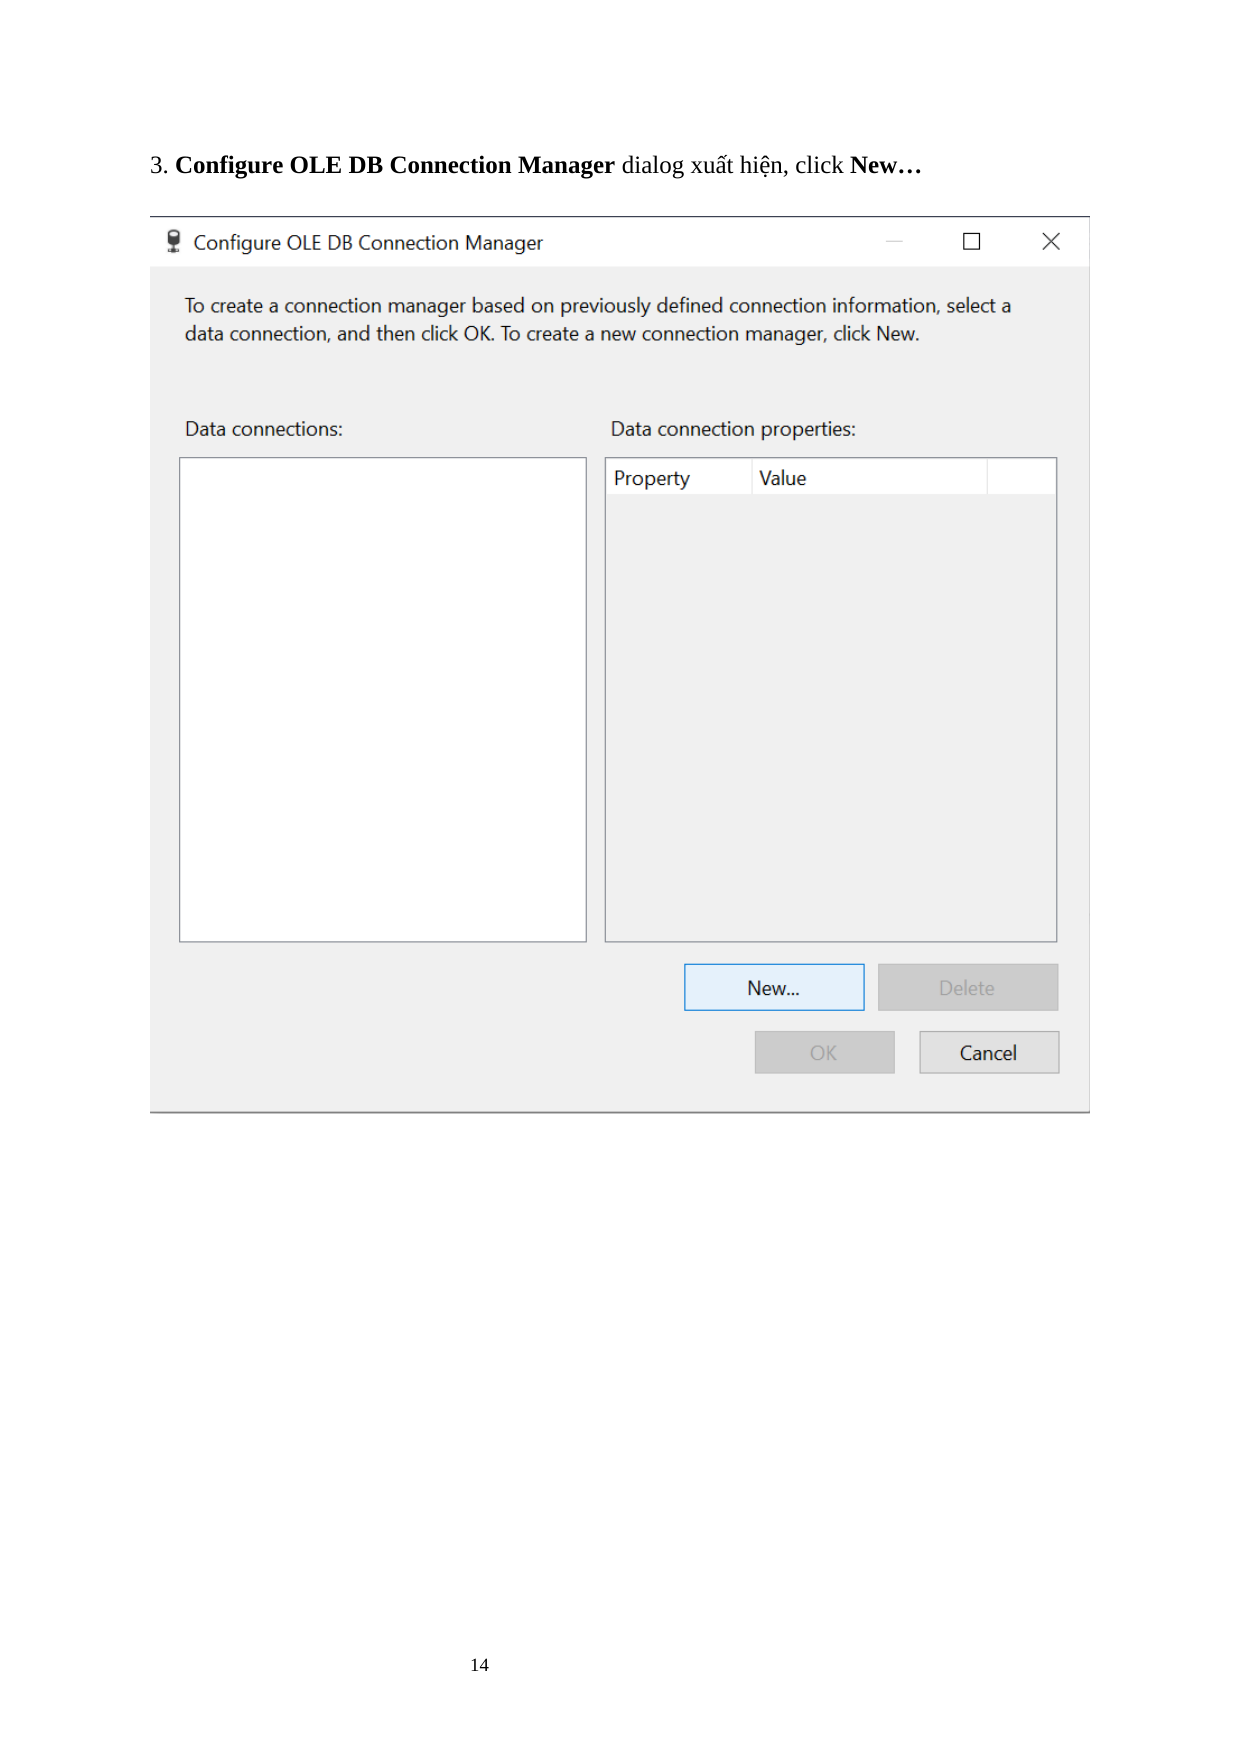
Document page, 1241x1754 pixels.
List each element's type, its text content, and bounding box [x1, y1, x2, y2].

picture [150, 216, 1090, 1114]
text 3. Configure OLE DB Connection Manager dialog xuất hiện, click New… [150, 150, 1090, 179]
